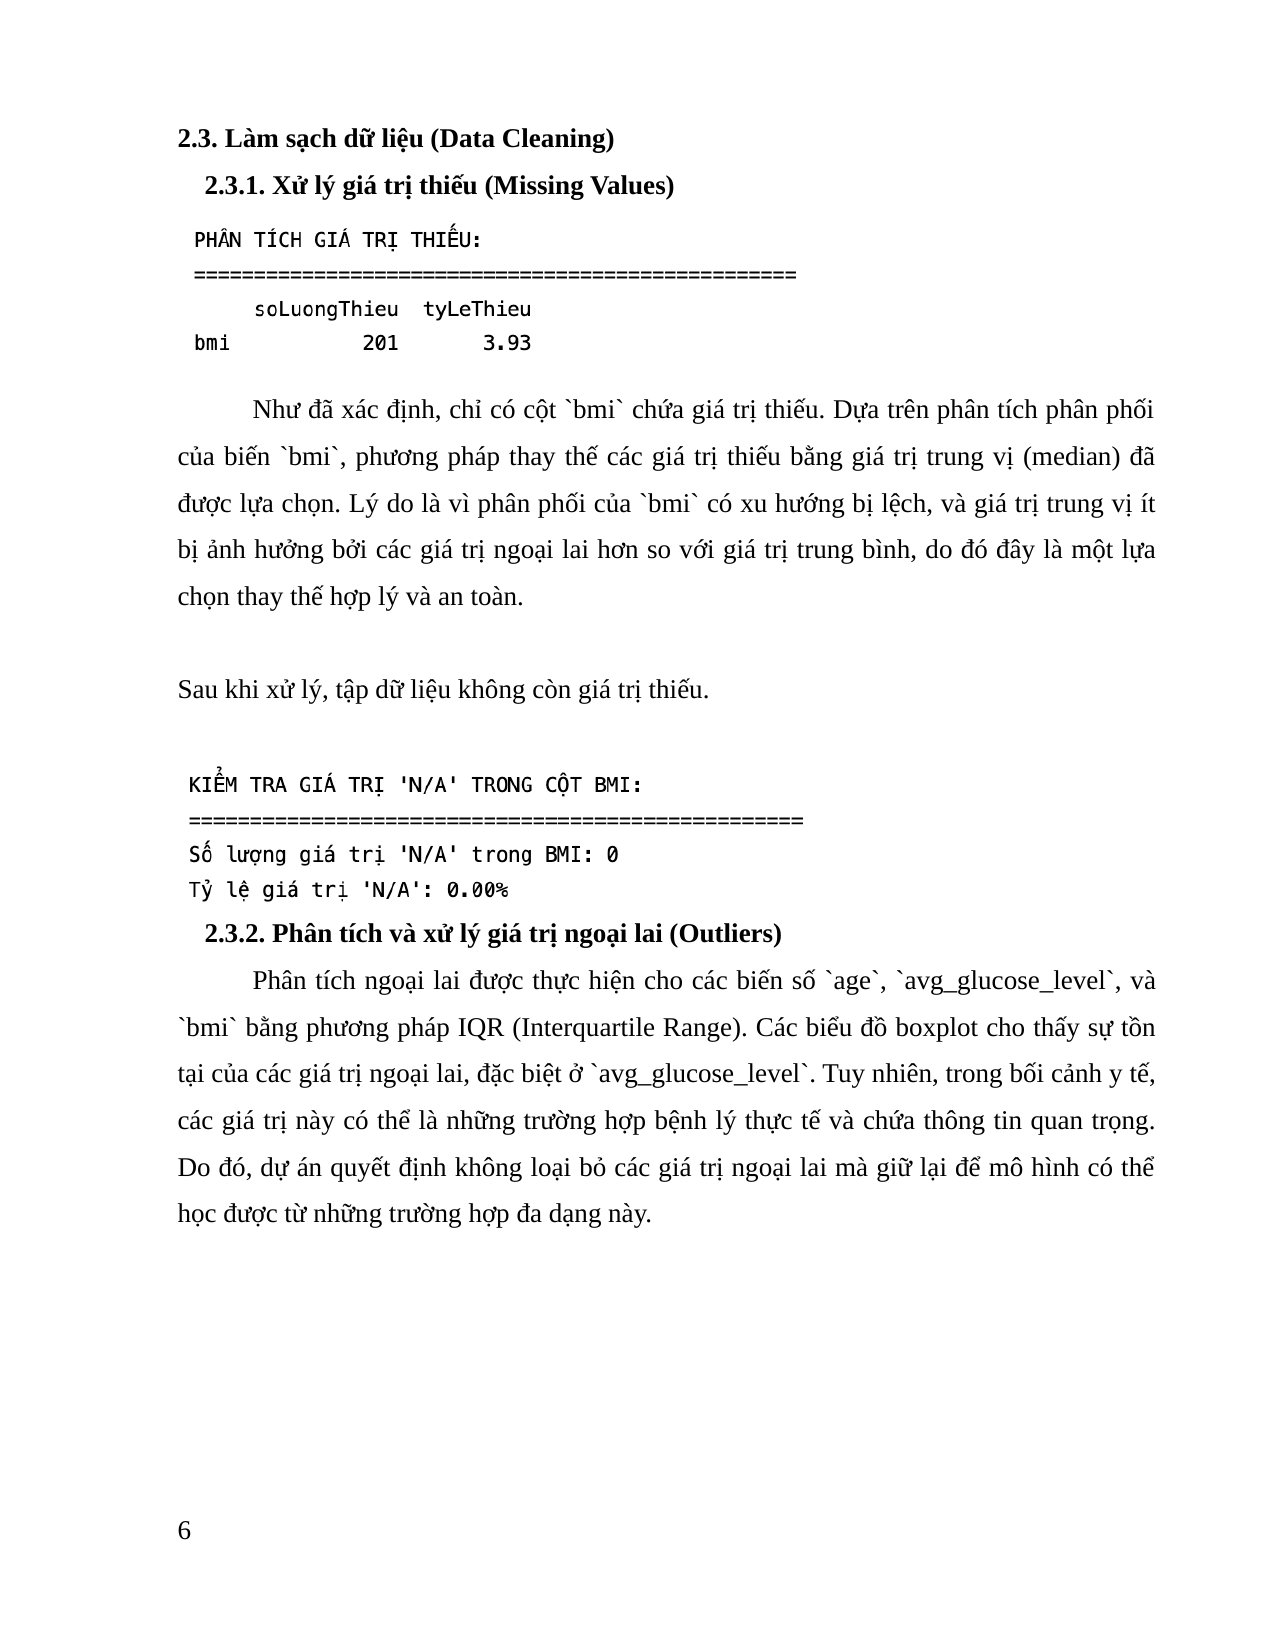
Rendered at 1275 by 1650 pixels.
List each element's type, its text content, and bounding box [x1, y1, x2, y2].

text Sau khi xử lý, tập dữ liệu không còn giá trị thiếu. [177, 673, 1157, 704]
subtitle 2.3. Làm sạch dữ liệu (Data Cleaning) [177, 122, 1157, 153]
text 2.3.2. Phân tích và xử lý giá trị ngoại lai (Outliers) [177, 918, 1157, 949]
text Phân tích ngoại lai được thực hiện cho các biến số `age`, `avg_glucose_level`, và `bmi` bằng phương pháp IQR (Interquartile Range). Các biểu đồ boxplot cho thấy sự tồn tại của các giá trị ngoại lai, đặc biệt ở `avg_glucose_level`. Tuy nhiên, trong bối cảnh y tế, các giá trị này có thể là những trường hợp bệnh lý thực tế và chứa thông tin quan trọng. Do đó, dự án quyết định không loại bỏ các giá trị ngoại lai mà giữ lại để mô hình có thể học được từ những trường hợp đa dạng này. [177, 964, 1157, 1229]
text Như đã xác định, chỉ có cột `bmi` chứa giá trị thiếu. Dựa trên phân tích phân phối của biến `bmi`, phương pháp thay thế các giá trị thiếu bằng giá trị trung vị (median) đã được lựa chọn. Lý do là vì phân phối của `bmi` có xu hướng bị lệch, và giá trị trung vị ít bị ảnh hưởng bởi các giá trị ngoại lai hơn so với giá trị trung bình, do đó đây là một lựa chọn thay thế hợp lý và an toàn. [177, 393, 1157, 611]
text 2.3.1. Xử lý giá trị thiếu (Missing Values) [177, 169, 1157, 200]
picture [177, 215, 815, 379]
picture [177, 766, 839, 903]
